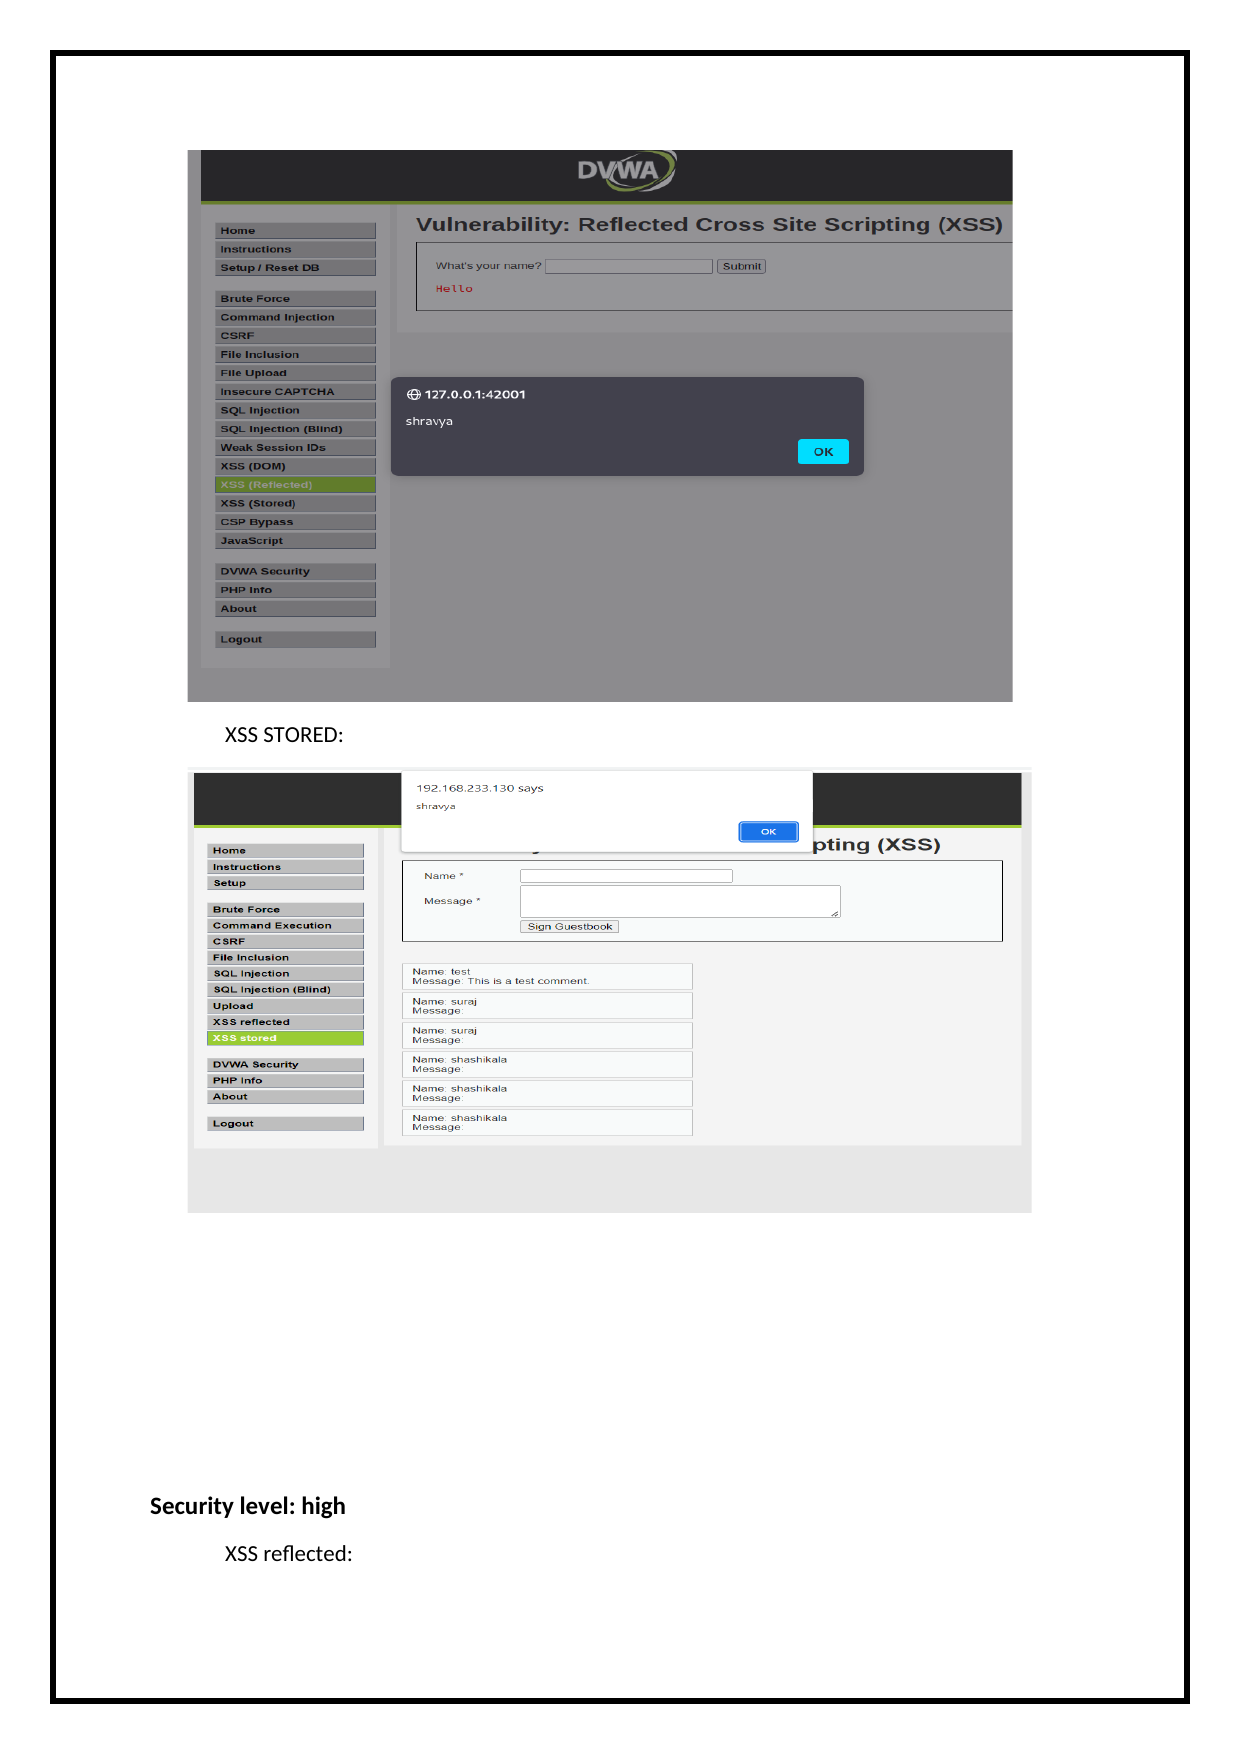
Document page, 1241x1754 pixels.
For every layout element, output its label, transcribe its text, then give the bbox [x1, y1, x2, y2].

text XSS STORED: [150, 720, 1090, 748]
text Security level: high [150, 1490, 1090, 1520]
picture [187, 767, 1032, 1213]
text XSS reflected: [150, 1539, 1090, 1567]
picture [187, 150, 1013, 702]
